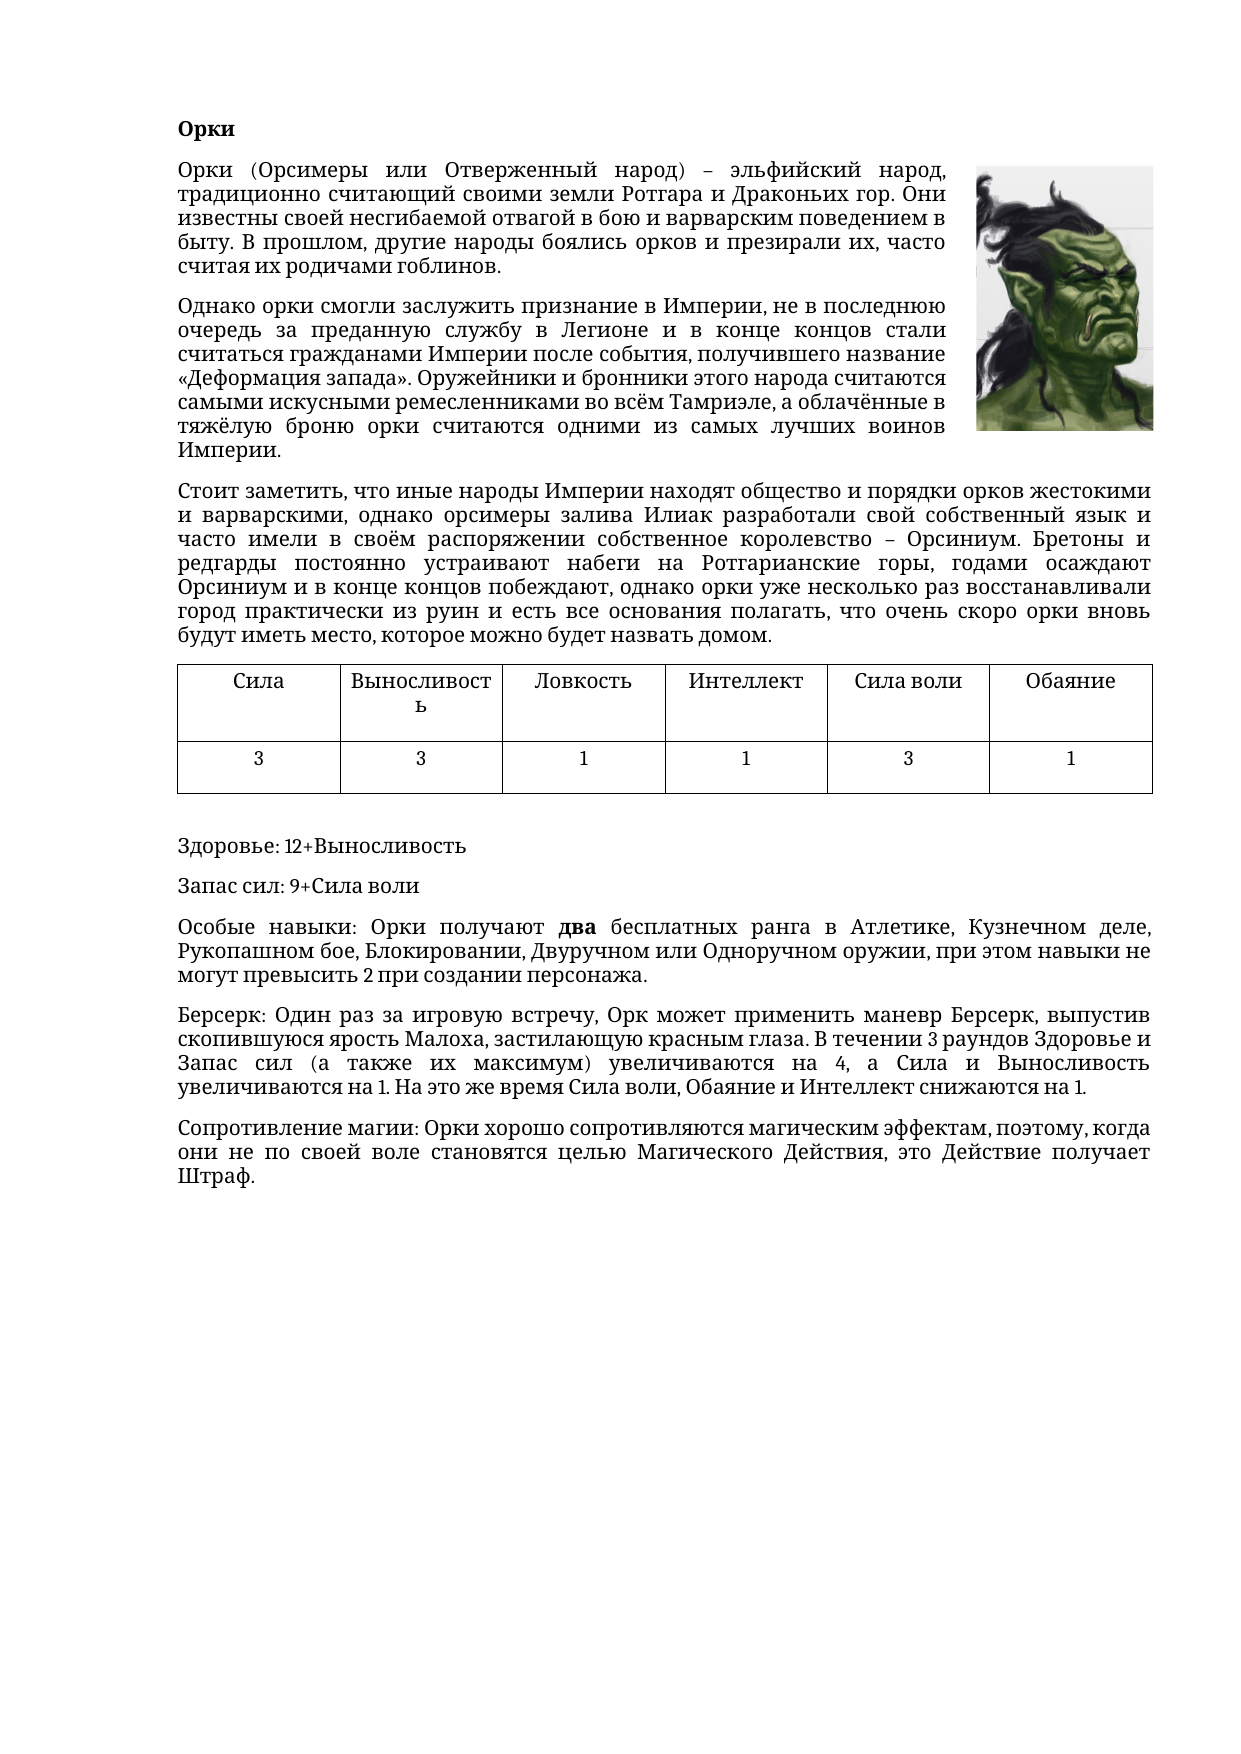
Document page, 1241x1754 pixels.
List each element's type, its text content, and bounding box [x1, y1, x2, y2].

text Сопротивление магии: Орки хорошо сопротивляются магическим эффектам, поэтому, когда они не по своей воле становятся целью Магического Действия, это Действие получает Штраф. [177, 1117, 1152, 1188]
text Стоит заметить, что иные народы Империи находят общество и порядки орков жестокими и варварскими, однако орсимеры залива Илиак разработали свой собственный язык и часто имели в своём распоряжении собственное королевство – Орсиниум. Бретоны и редгарды постоянно устраивают набеги на Ротгарианские горы, годами осаждают Орсиниум и в конце концов побеждают, однако орки уже несколько раз восстанавливали город практически из руин и есть все основания полагать, что очень скоро орки вновь будут иметь место, которое можно будет назвать домом. [177, 479, 1152, 647]
table_header Ловкость [503, 665, 665, 741]
table_cell 3 [178, 742, 340, 793]
text Орки [177, 118, 1152, 142]
text Берсерк: Один раз за игровую встречу, Орк может применить маневр Берсерк, выпустив скопившуюся ярость Малоха, застилающую красным глаза. В течении 3 раундов Здоровье и Запас сил (а также их максимум) увеличиваются на 4, а Сила и Выносливость увеличиваются на 1. На это же время Сила воли, Обаяние и Интеллект снижаются на 1. [177, 1004, 1152, 1100]
table_header Интеллект [666, 665, 827, 741]
table_cell 3 [341, 742, 502, 793]
table_cell 1 [990, 742, 1152, 793]
table_cell 1 [503, 742, 665, 793]
table_header Выносливость [341, 665, 502, 741]
table_cell 3 [828, 742, 989, 793]
text Однако орки смогли заслужить признание в Империи, не в последнюю очередь за преданную службу в Легионе и в конце концов стали считаться гражданами Империи после события, получившего название «Деформация запада». Оружейники и бронники этого народа считаются самыми искусными ремесленниками во всём Тамриэле, а облачённые в тяжёлую броню орки считаются одними из самых лучших воинов Империи. [177, 295, 1152, 463]
table_header Обаяние [990, 665, 1152, 741]
table_header Сила воли [828, 665, 989, 741]
picture [976, 163, 1154, 431]
table_cell 1 [666, 742, 827, 793]
table_header Сила [178, 665, 340, 741]
text Запас сил: 9+Сила воли [177, 875, 1152, 899]
text Орки (Орсимеры или Отверженный народ) – эльфийский народ, традиционно считающий своими земли Ротгара и Драконьих гор. Они известны своей несгибаемой отвагой в бою и варварским поведением в быту. В прошлом, другие народы боялись орков и презирали их, часто считая их родичами гоблинов. [177, 159, 1152, 278]
text Здоровье: 12+Выносливость [177, 834, 1152, 858]
text Особые навыки: Орки получают два бесплатных ранга в Атлетике, Кузнечном деле, Рукопашном бое, Блокировании, Двуручном или Одноручном оружии, при этом навыки не могут превысить 2 при создании персонажа. [177, 916, 1152, 987]
